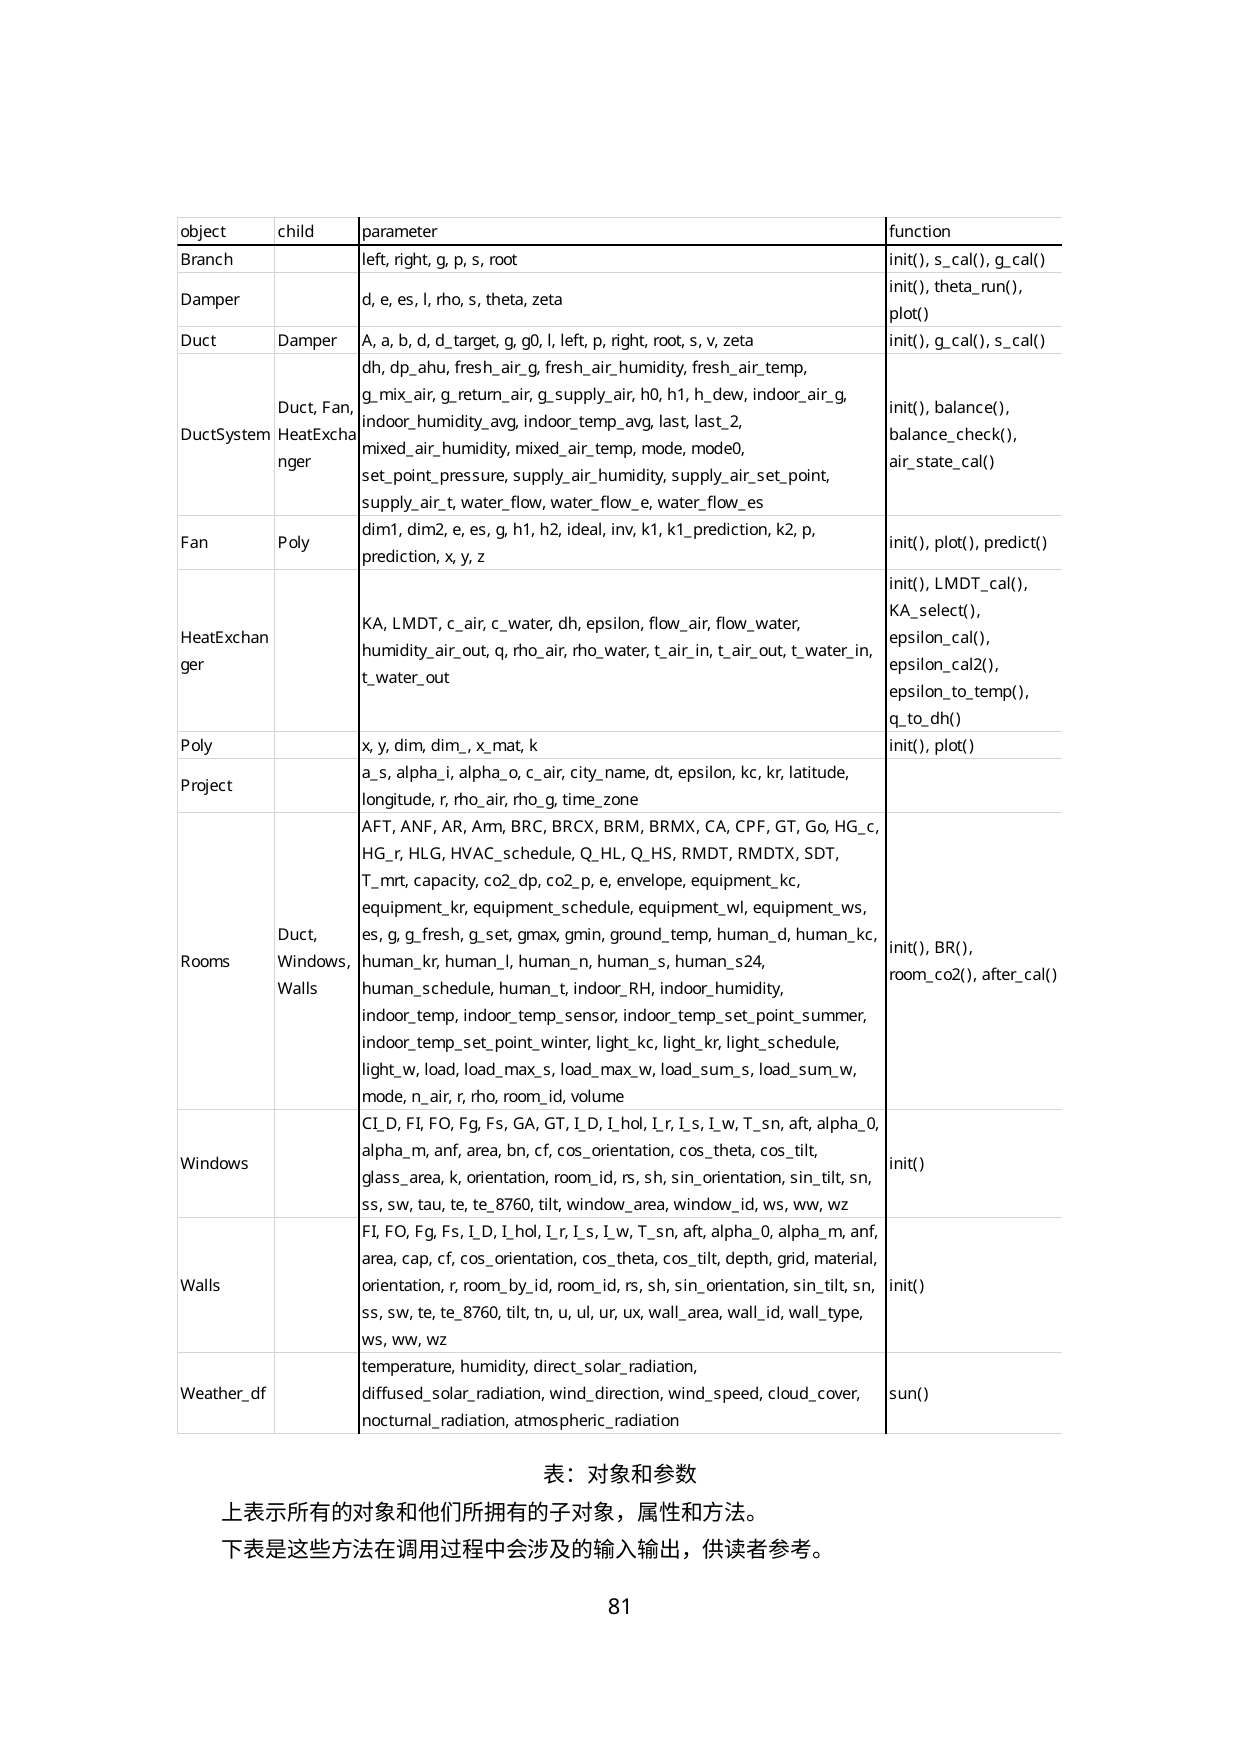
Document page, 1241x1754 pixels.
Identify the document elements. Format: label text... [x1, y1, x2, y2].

text 下表是这些方法在调用过程中会涉及的输入输出，供读者参考。 [177, 1529, 1063, 1567]
text 上表示所有的对象和他们所拥有的子对象，属性和方法。 [177, 1492, 1063, 1529]
text 表：对象和参数 [177, 1454, 1063, 1492]
